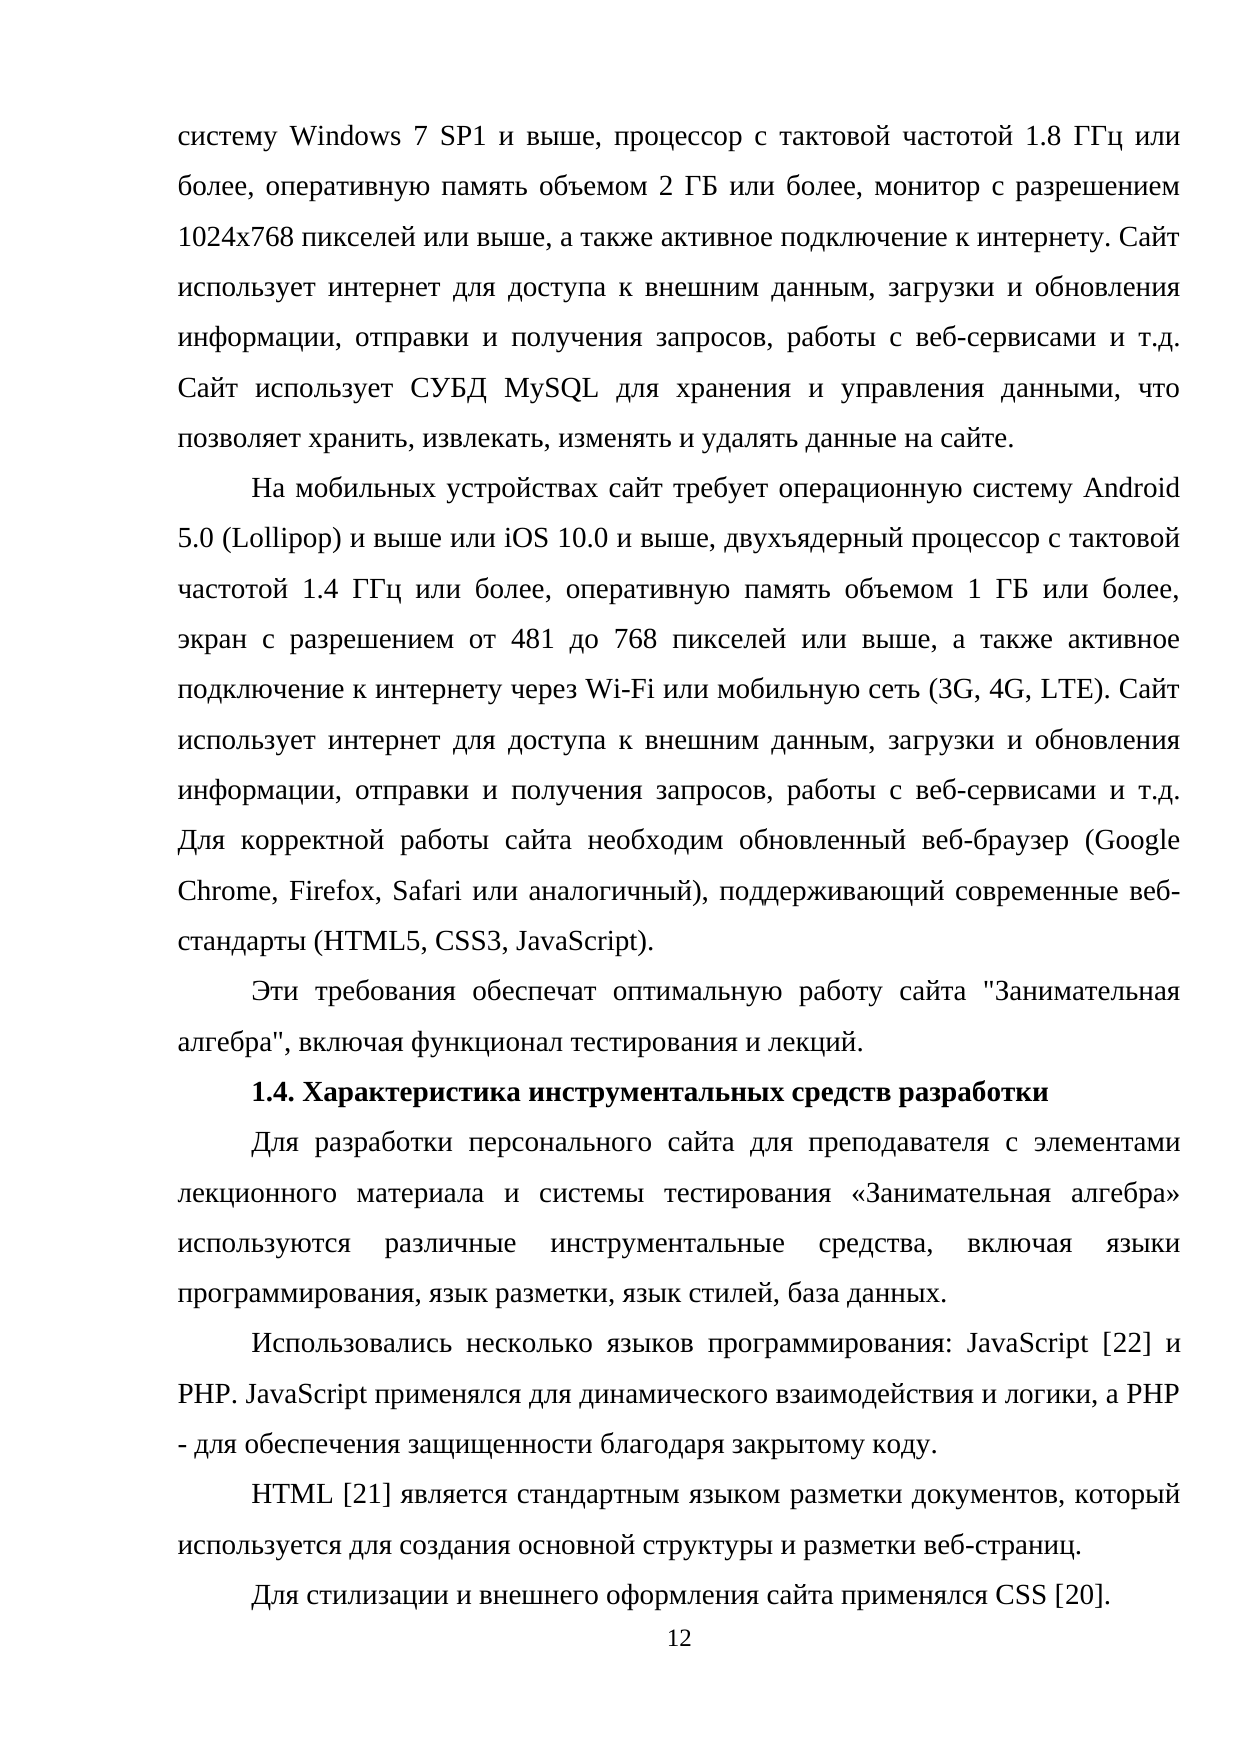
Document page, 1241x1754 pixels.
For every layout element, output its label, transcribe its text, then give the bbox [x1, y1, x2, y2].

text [177, 118, 1181, 453]
text Для разработки персонального сайта для преподавателя с элементами лекционного материала и системы тестирования «Занимательная алгебра» используются различные инструментальные средства, включая языки программирования, язык разметки, язык стилей, база данных. [177, 1124, 1181, 1309]
text Эти требования обеспечат оптимальную работу сайта "Занимательная алгебра", включая функционал тестирования и лекций. [177, 973, 1181, 1057]
text На мобильных устройствах сайт требует операционную систему Android 5.0 (Lollipop) и выше или iOS 10.0 и выше, двухъядерный процессор с тактовой частотой 1.4 ГГц или более, оперативную память объемом 1 ГБ или более, экран с разрешением от 481 до 768 пикселей или выше, а также активное подключение к интернету через Wi-Fi или мобильную сеть (3G, 4G, LTE). Сайт использует интернет для доступа к внешним данным, загрузки и обновления информации, отправки и получения запросов, работы с веб-сервисами и т.д. Для корректной работы сайта необходим обновленный веб-браузер (Google Chrome, Firefox, Safari или аналогичный), поддерживающий современные веб-стандарты (HTML5, CSS3, JavaScript). [177, 470, 1181, 957]
text Для стилизации и внешнего оформления сайта применялся CSS [20]. [177, 1577, 1181, 1611]
subtitle 1.4. Характеристика инструментальных средств разработки [177, 1074, 1181, 1108]
text HTML [21] является стандартным языком разметки документов, который используется для создания основной структуры и разметки веб-страниц. [177, 1477, 1181, 1560]
text Использовались несколько языков программирования: JavaScript [22] и PHP. JavaScript применялся для динамического взаимодействия и логики, а PHP - для обеспечения защищенности благодаря закрытому коду. [177, 1326, 1181, 1460]
